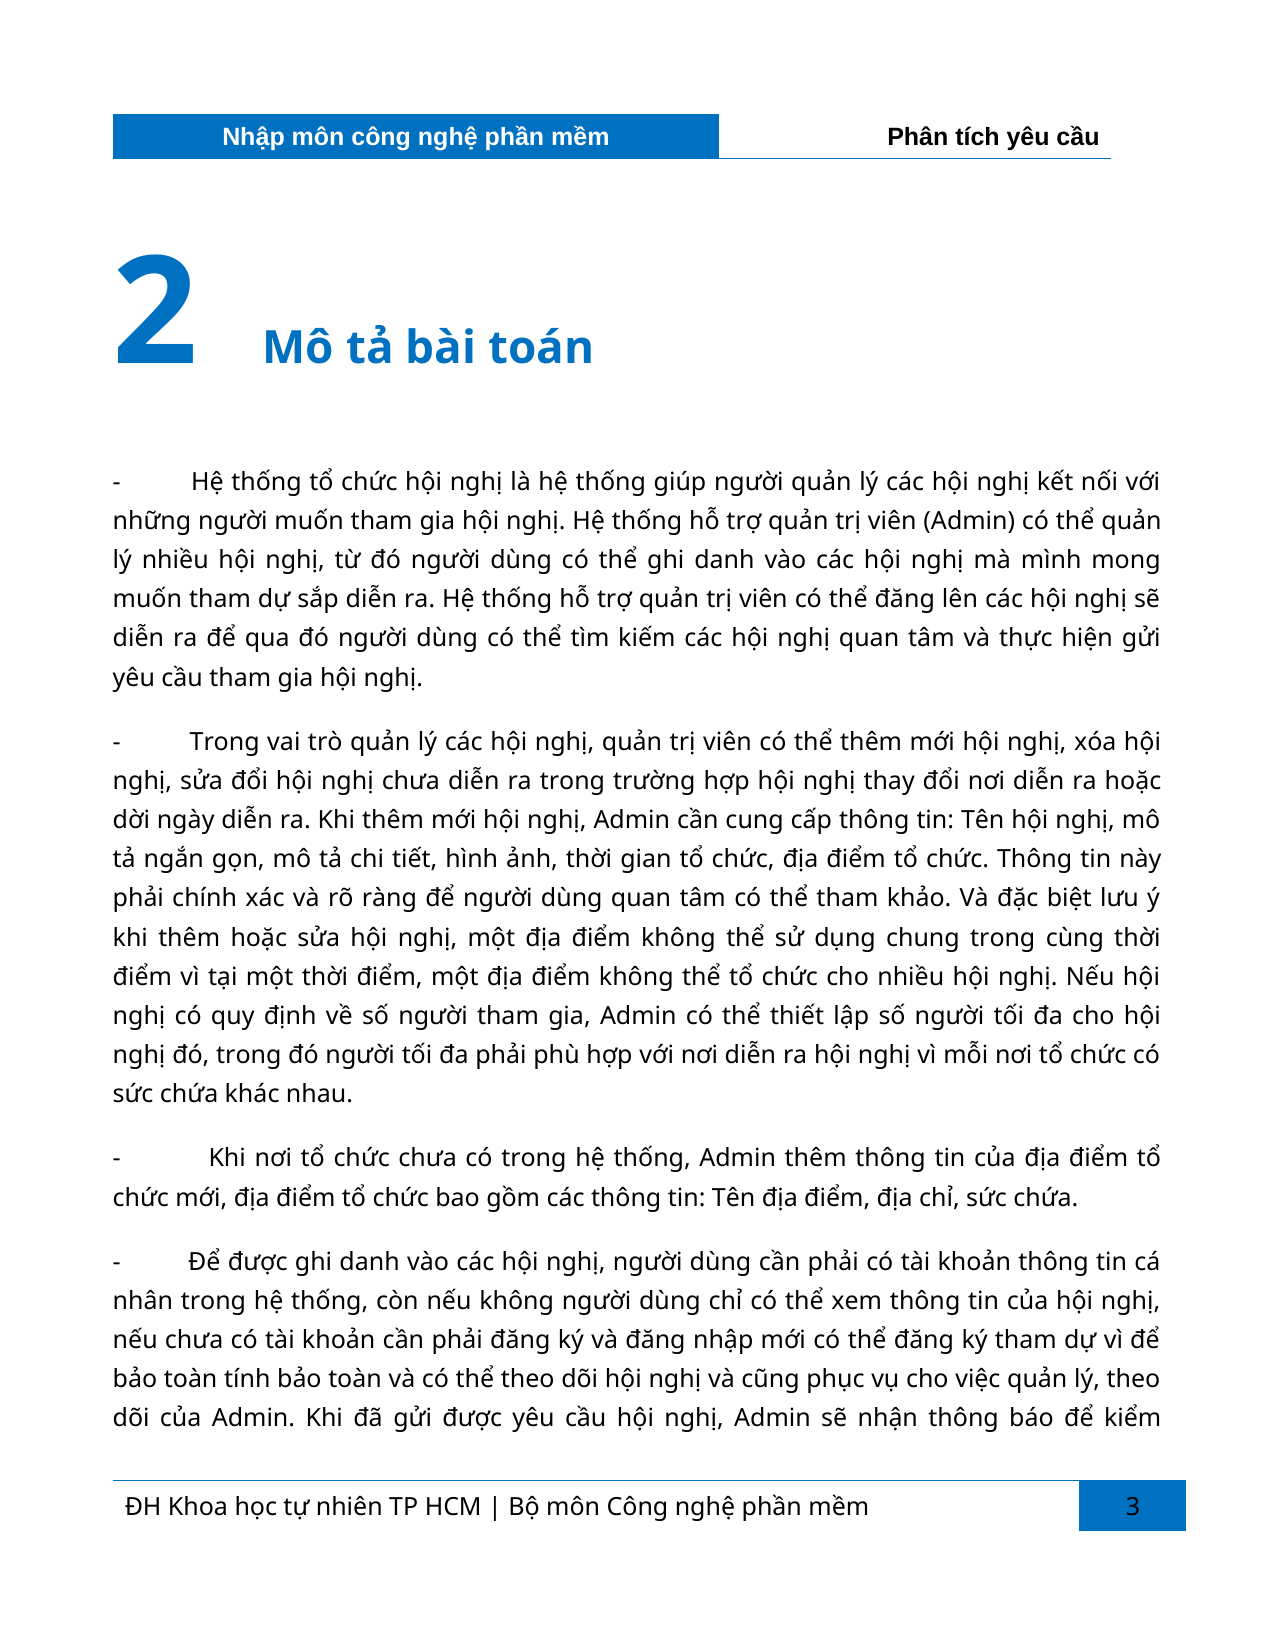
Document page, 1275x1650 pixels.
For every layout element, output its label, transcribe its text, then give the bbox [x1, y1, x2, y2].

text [112, 1243, 1162, 1434]
text - Trong vai trò quản lý các hội nghị, quản trị viên có thể thêm mới hội nghị, xóa hội nghị, sửa đổi hội nghị chưa diễn ra trong trường hợp hội nghị thay đổi nơi diễn ra hoặc dời ngày diễn ra. Khi thêm mới hội nghị, Admin cần cung cấp thông tin: Tên hội nghị, mô tả ngắn gọn, mô tả chi tiết, hình ảnh, thời gian tổ chức, địa điểm tổ chức. Thông tin này phải chính xác và rõ ràng để người dùng quan tâm có thể tham khảo. Và đặc biệt lưu ý khi thêm hoặc sửa hội nghị, một địa điểm không thể sử dụng chung trong cùng thời điểm vì tại một thời điểm, một địa điểm không thể tổ chức cho nhiều hội nghị. Nếu hội nghị có quy định về số người tham gia, Admin có thể thiết lập số người tối đa cho hội nghị đó, trong đó người tối đa phải phù hợp với nơi diễn ra hội nghị vì mỗi nơi tổ chức có sức chứa khác nhau. [112, 723, 1162, 1110]
text - Khi nơi tổ chức chưa có trong hệ thống, Admin thêm thông tin của địa điểm tổ chức mới, địa điểm tổ chức bao gồm các thông tin: Tên địa điểm, địa chỉ, sức chứa. [112, 1140, 1162, 1213]
subtitle Mô tả bài toán [112, 203, 1162, 408]
text - Hệ thống tổ chức hội nghị là hệ thống giúp người quản lý các hội nghị kết nối với những người muốn tham gia hội nghị. Hệ thống hỗ trợ quản trị viên (Admin) có thể quản lý nhiều hội nghị, từ đó người dùng có thể ghi danh vào các hội nghị mà mình mong muốn tham dự sắp diễn ra. Hệ thống hỗ trợ quản trị viên có thể đăng lên các hội nghị sẽ diễn ra để qua đó người dùng có thể tìm kiếm các hội nghị quan tâm và thực hiện gửi yêu cầu tham gia hội nghị. [112, 463, 1162, 693]
